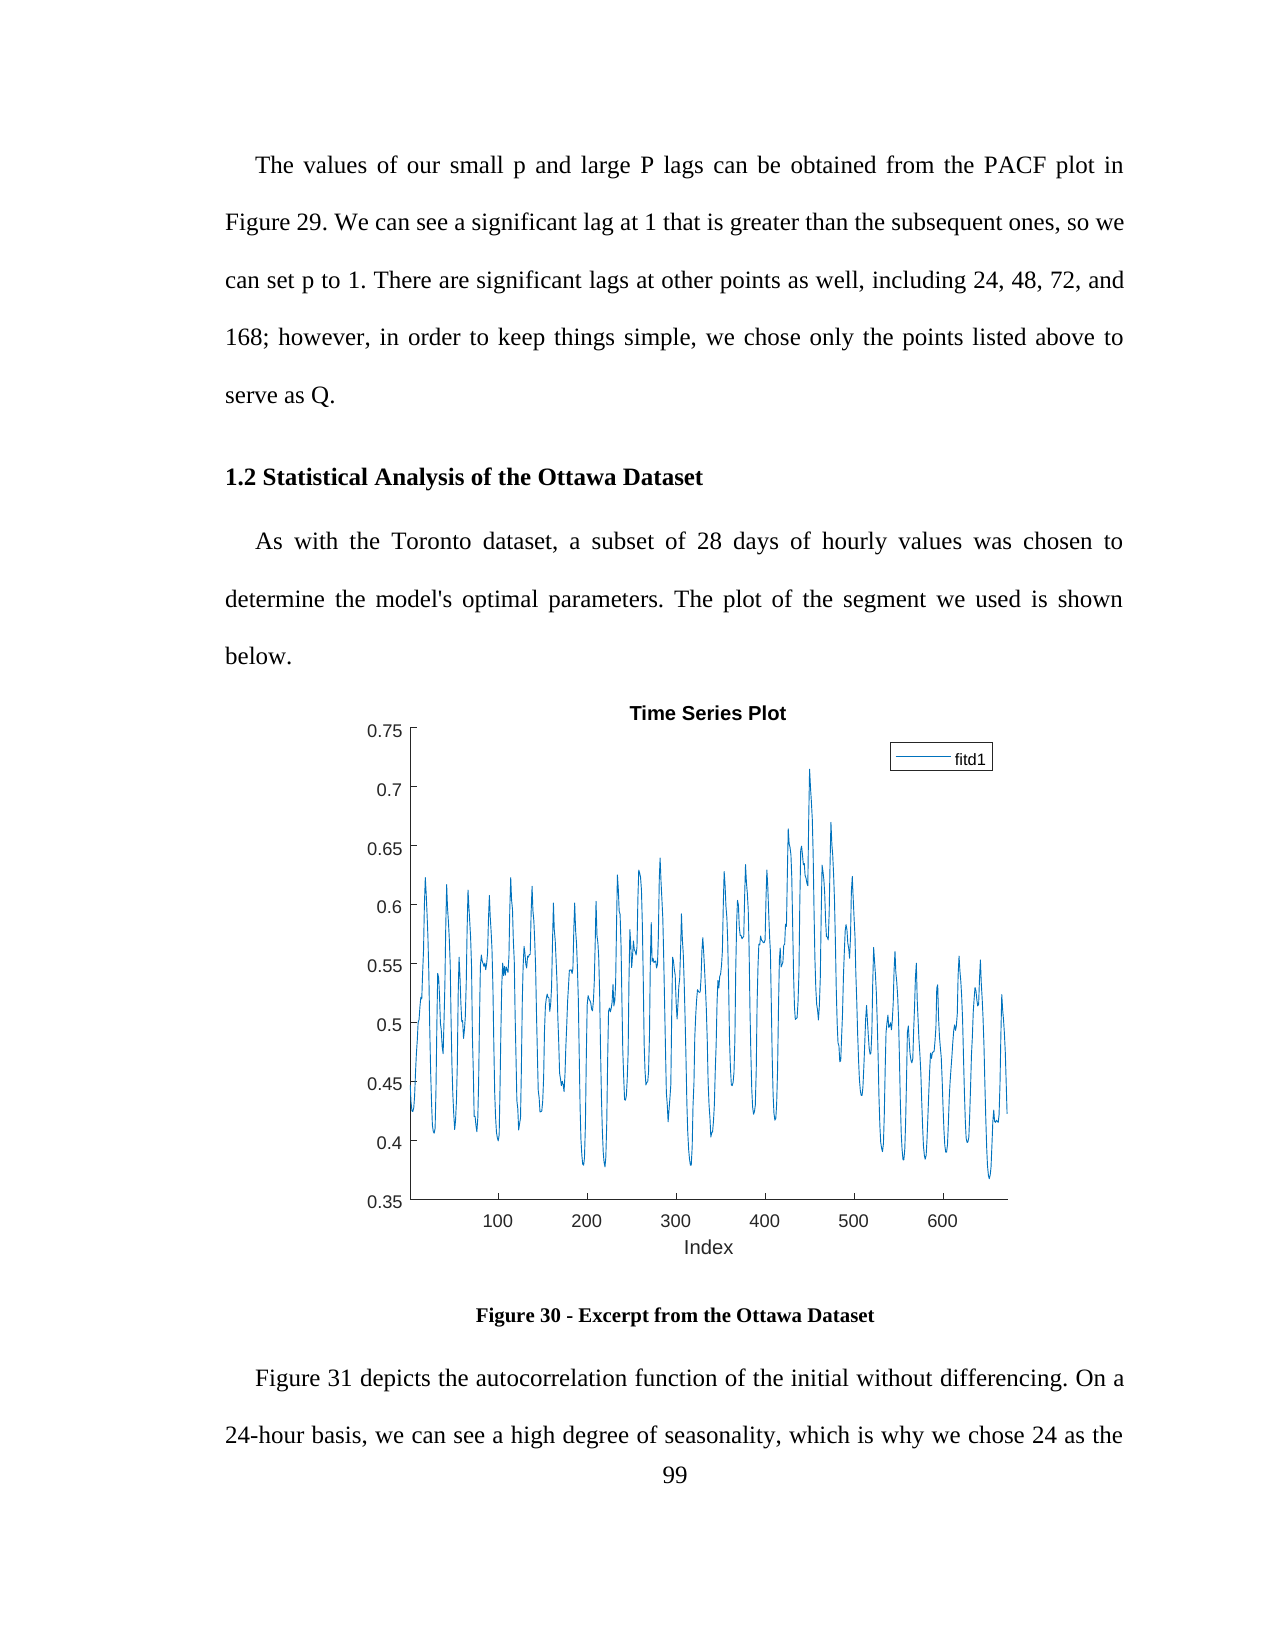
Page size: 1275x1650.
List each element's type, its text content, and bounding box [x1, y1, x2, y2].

subtitle 1.2 Statistical Analysis of the Ottawa Dataset [225, 462, 1125, 491]
text The values of our small p and large P lags can be obtained from the PACF plot in Figure 29. We can see a significant lag at 1 that is greater than the subsequent ones, so we can set p to 1. There are significant lags at other points as well, including 24, 48, 72, and 168; however, in order to keep things simple, we chose only the points listed above to serve as Q. [225, 150, 1125, 409]
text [225, 1363, 1125, 1449]
text Figure - Excerpt from the Ottawa Dataset [225, 1302, 1125, 1327]
text As with the Toronto dataset, a subset of 28 days of hourly values was chosen to determine the model's optimal parameters. The plot of the segment we used is shown below. [225, 526, 1125, 670]
